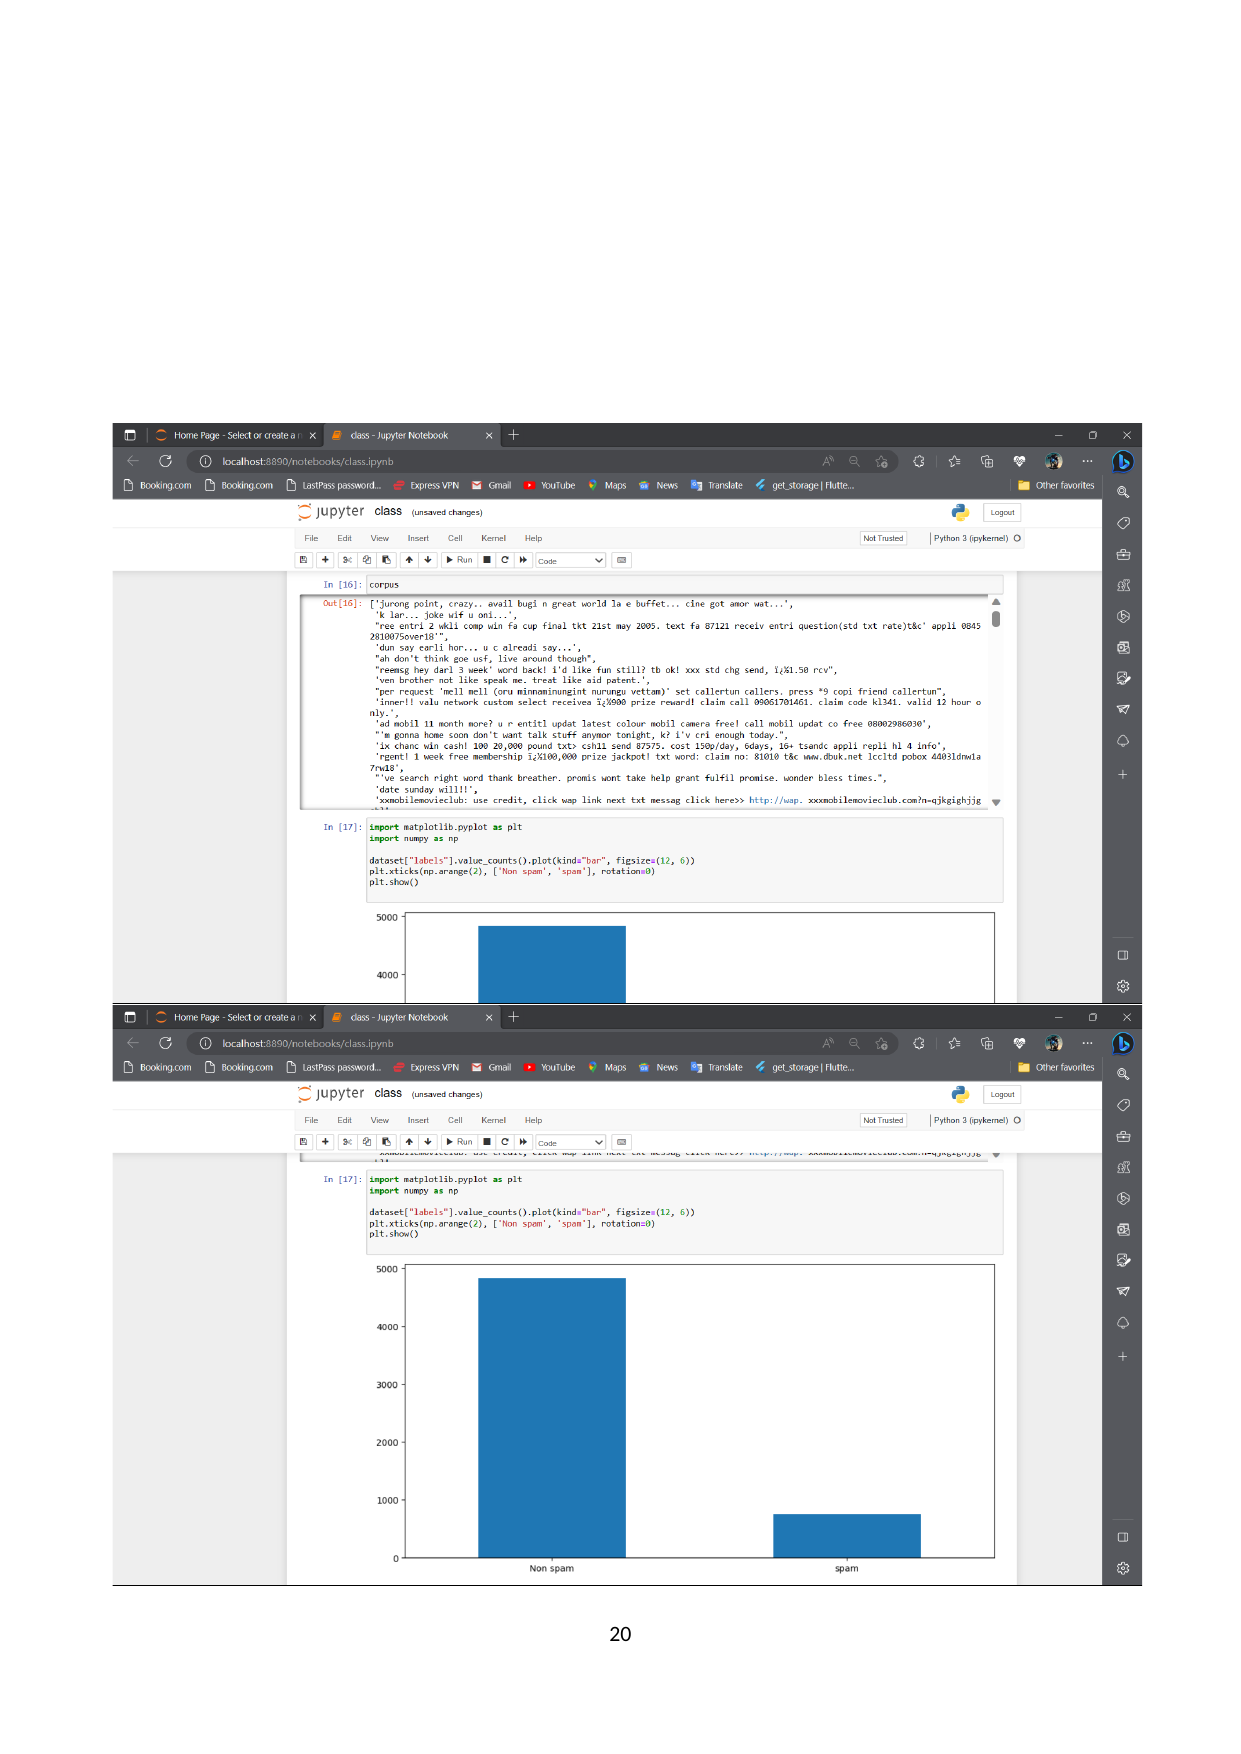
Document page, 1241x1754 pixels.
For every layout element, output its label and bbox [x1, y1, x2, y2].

picture [112, 1005, 1143, 1586]
picture [112, 423, 1143, 1004]
